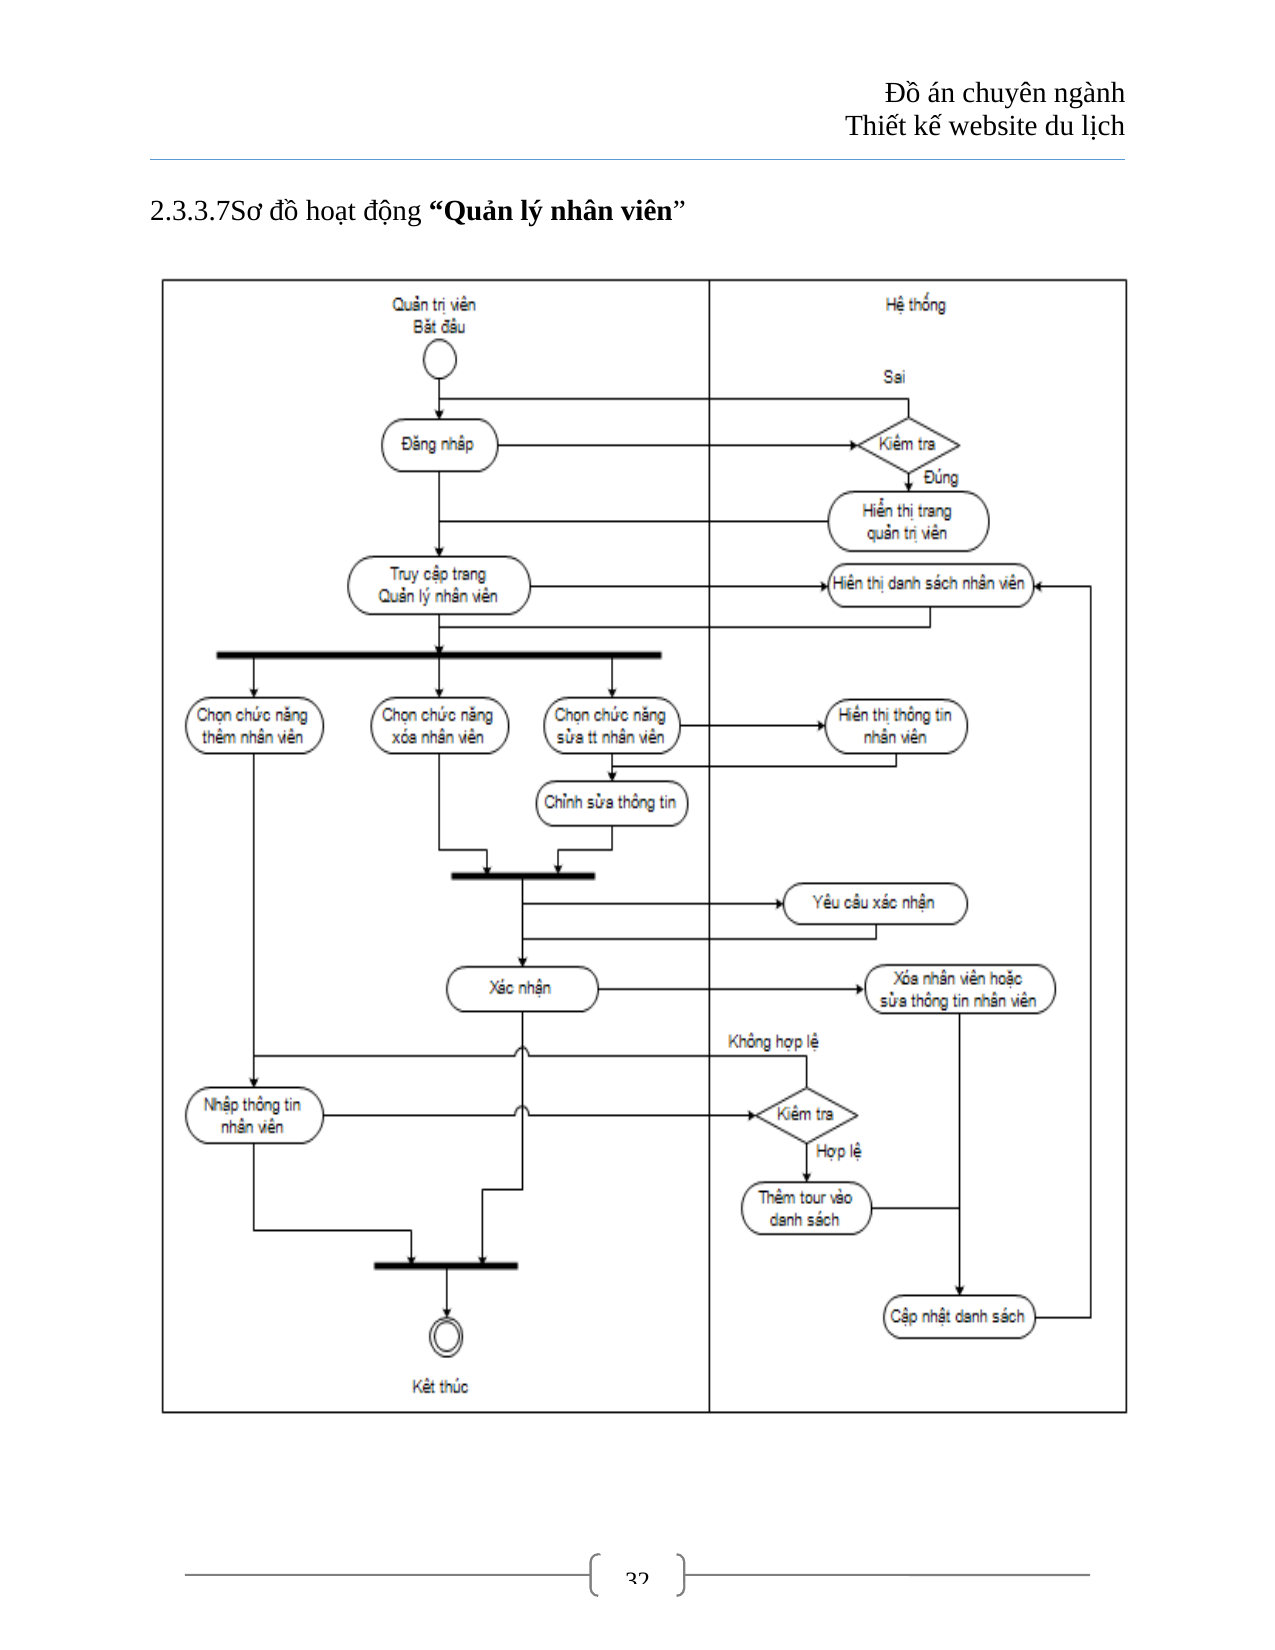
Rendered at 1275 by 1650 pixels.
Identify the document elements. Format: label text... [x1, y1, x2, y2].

subtitle 2.3.3.7Sơ đồ hoạt động “Quản lý nhân viên” [150, 193, 1125, 227]
picture [156, 274, 1132, 1423]
